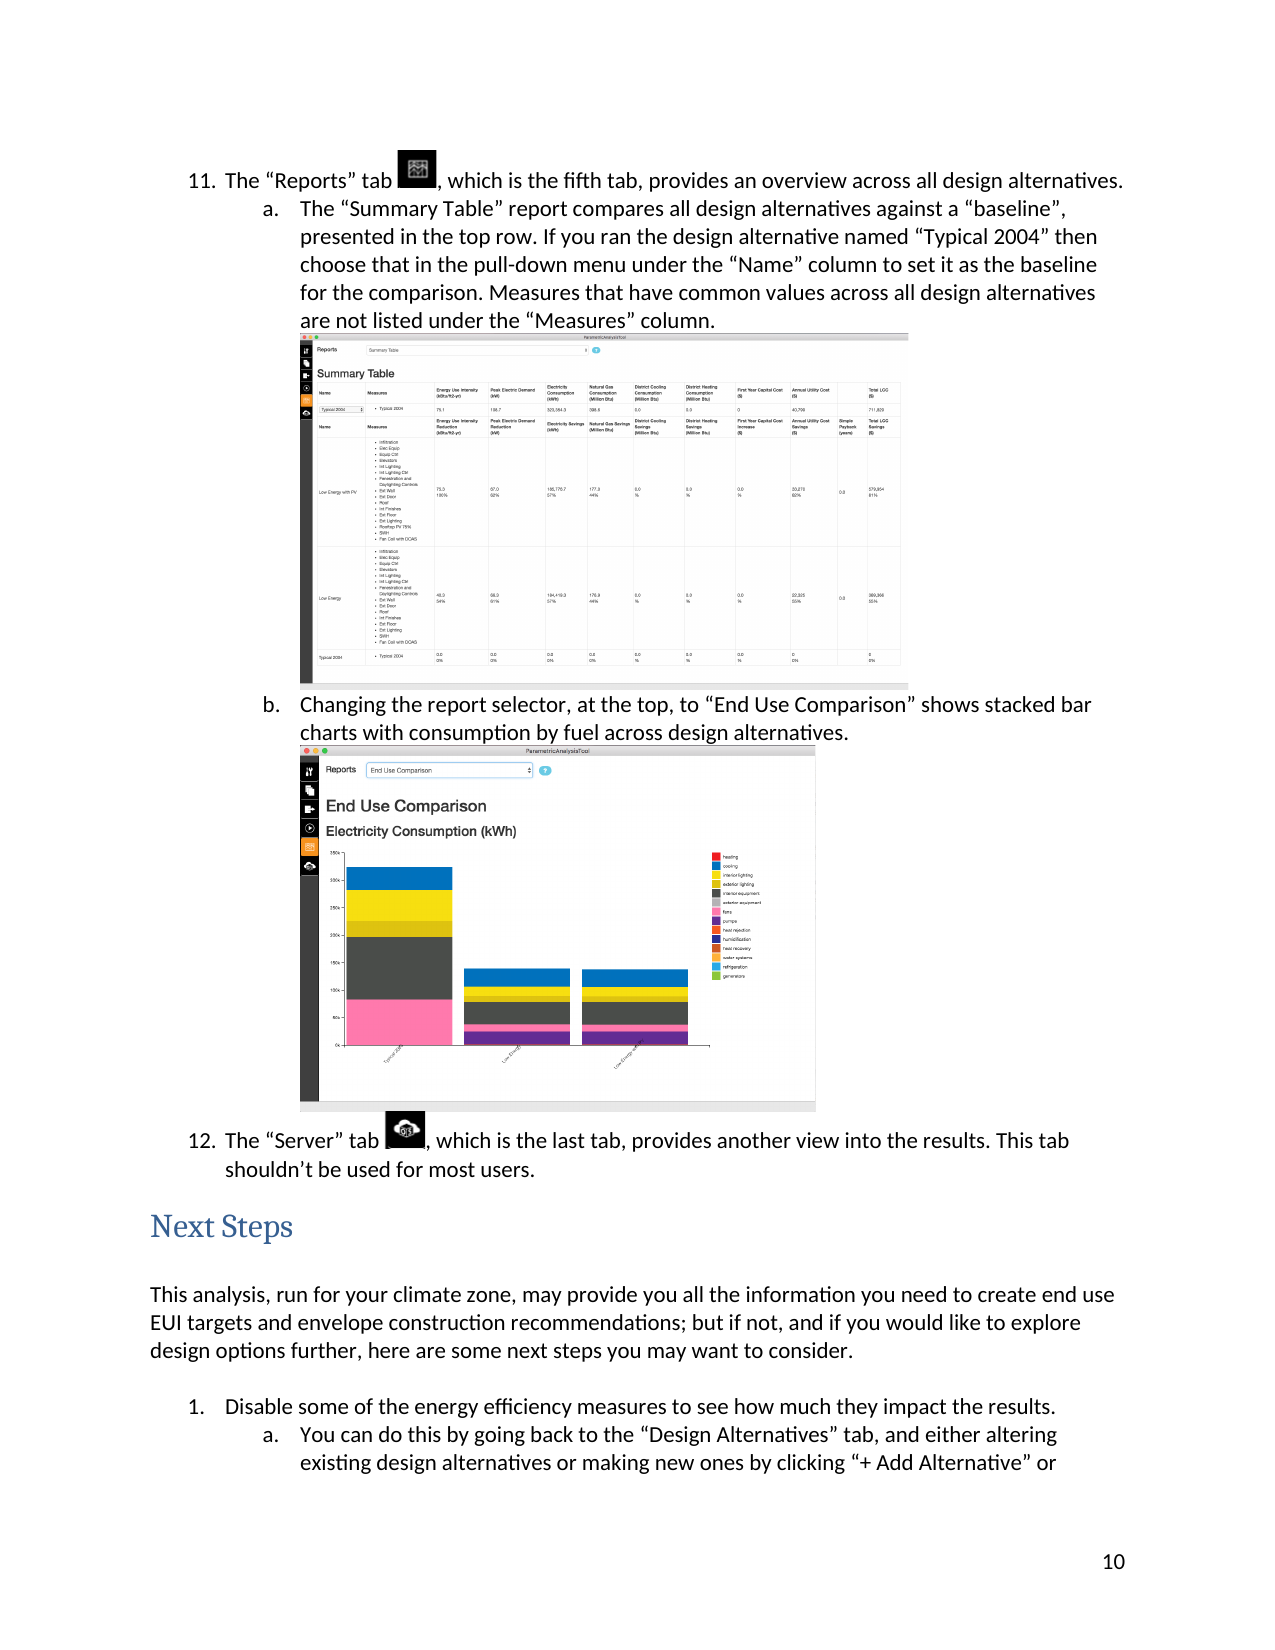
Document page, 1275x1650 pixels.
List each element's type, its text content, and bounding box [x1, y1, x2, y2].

list The “Reports” tab , which is the fifth tab, provides an overview across all design alternatives. [187, 150, 1125, 194]
text This analysis, run for your climate zone, may provide you all the information you need to create end use EUI targets and envelope construction recommendations; but if not, and if you would like to explore design options further, here are some next steps you may want to consider. [150, 1280, 1125, 1364]
list Disable some of the energy efficiency measures to see how much they impact the results. [187, 1392, 1125, 1420]
subtitle Next Steps [150, 1208, 1125, 1246]
picture [300, 745, 816, 1149]
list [262, 1420, 1125, 1476]
list The “Server” tab , which is the last tab, provides another view into the results. This tab shouldn’t be used for most users. [187, 1111, 1125, 1183]
picture [397, 150, 437, 188]
picture [300, 333, 909, 690]
